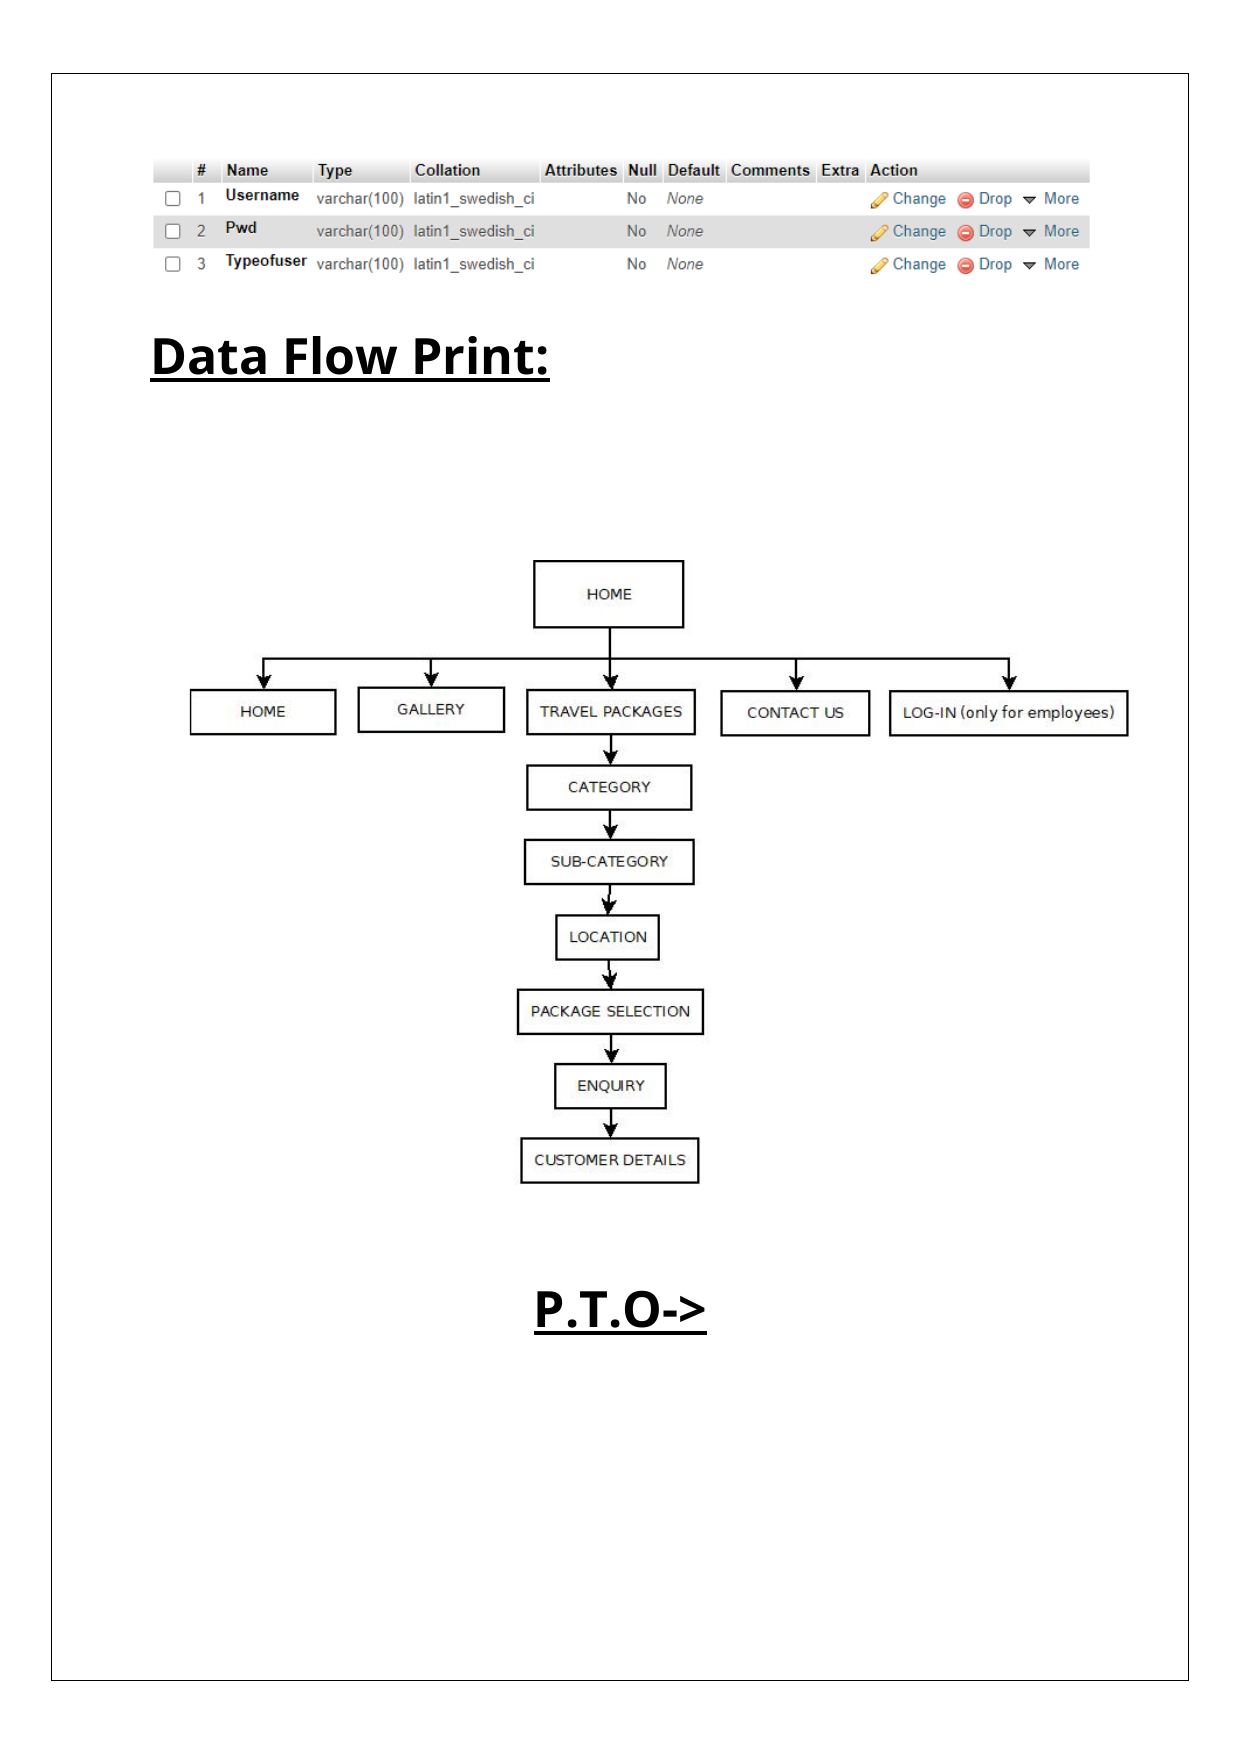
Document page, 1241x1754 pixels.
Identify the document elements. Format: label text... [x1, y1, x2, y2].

text Data Flow Print: [150, 287, 1090, 431]
picture [150, 150, 1091, 287]
picture [189, 560, 1130, 1185]
text P.T.O-> [150, 1117, 1090, 1342]
